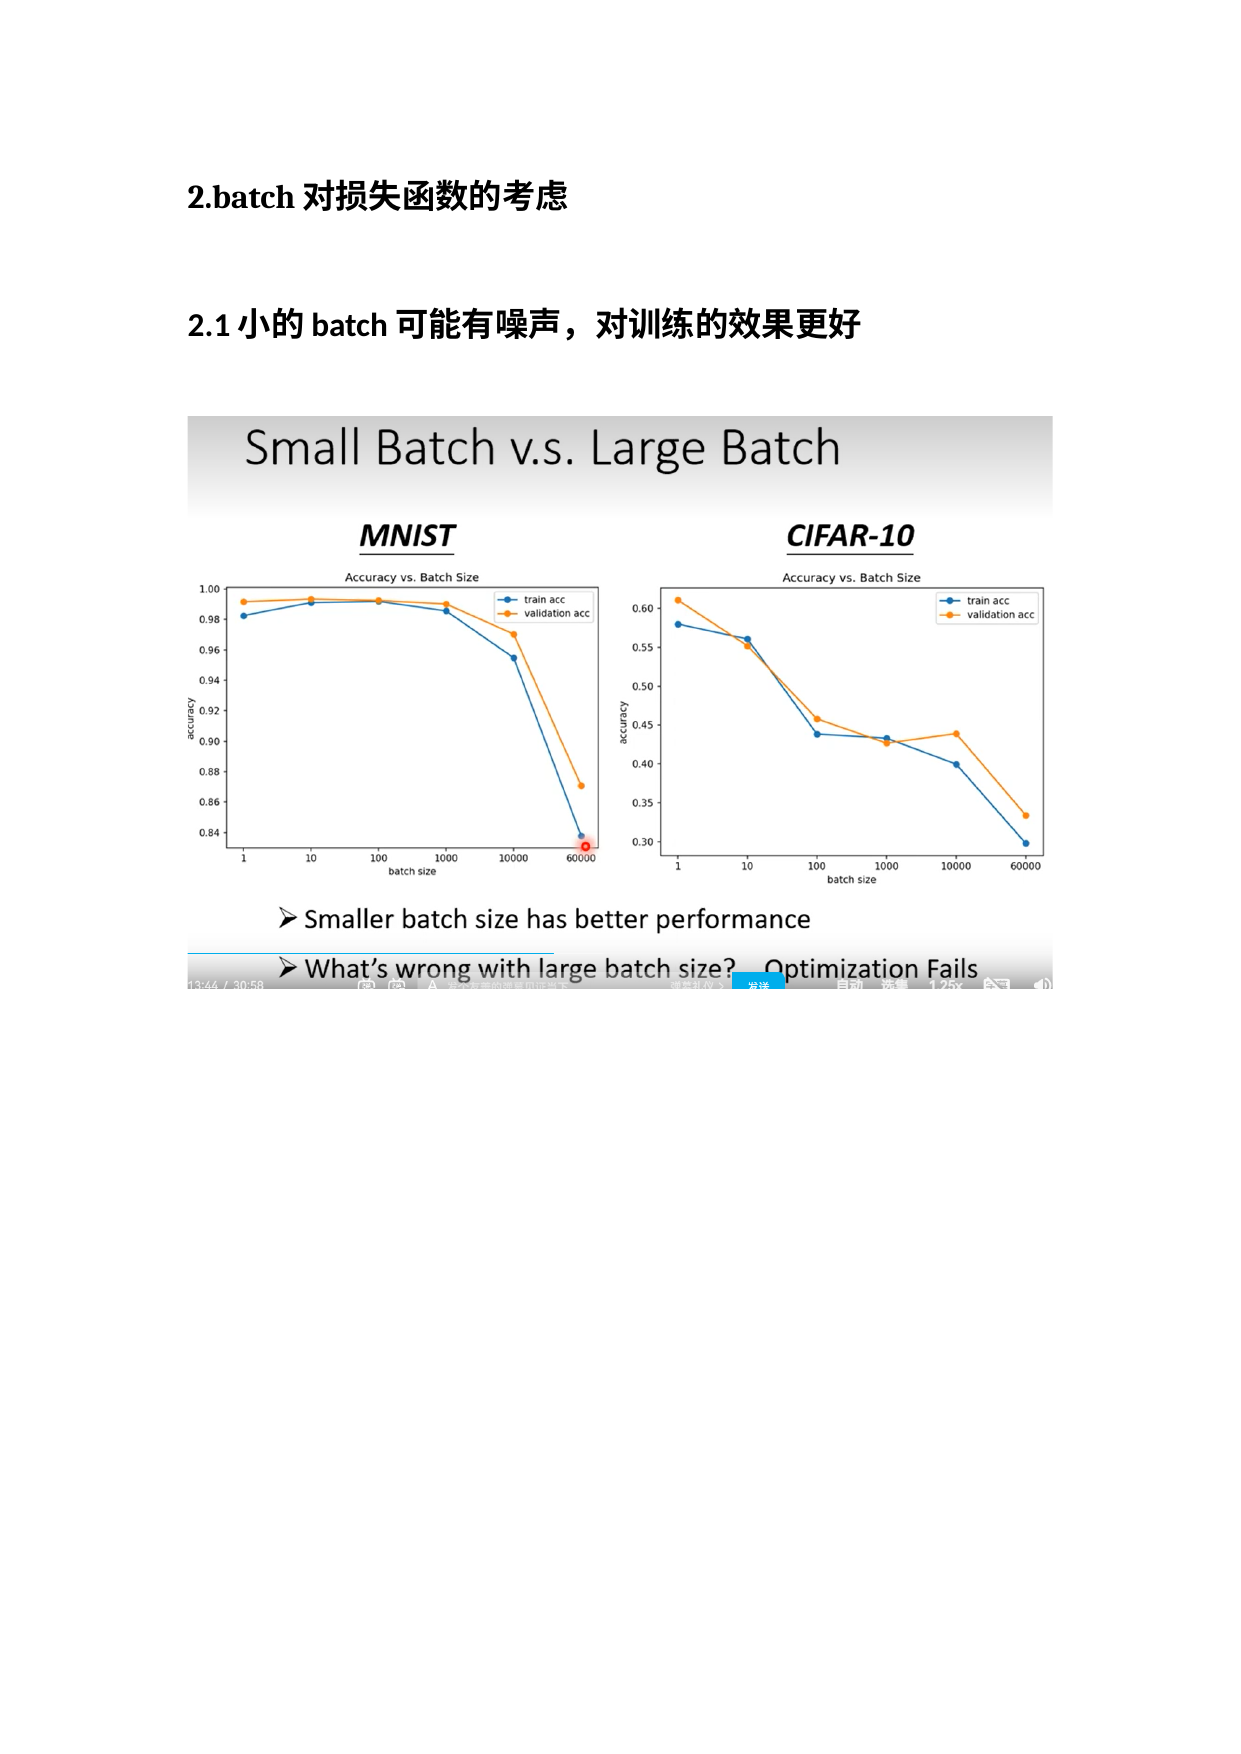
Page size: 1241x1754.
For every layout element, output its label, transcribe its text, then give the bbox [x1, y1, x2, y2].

picture [187, 416, 1053, 989]
subtitle 2.batch对损失函数的考虑 [187, 162, 1053, 227]
subtitle 2.1 小的batch可能有噪声，对训练的效果更好 [187, 289, 1053, 354]
